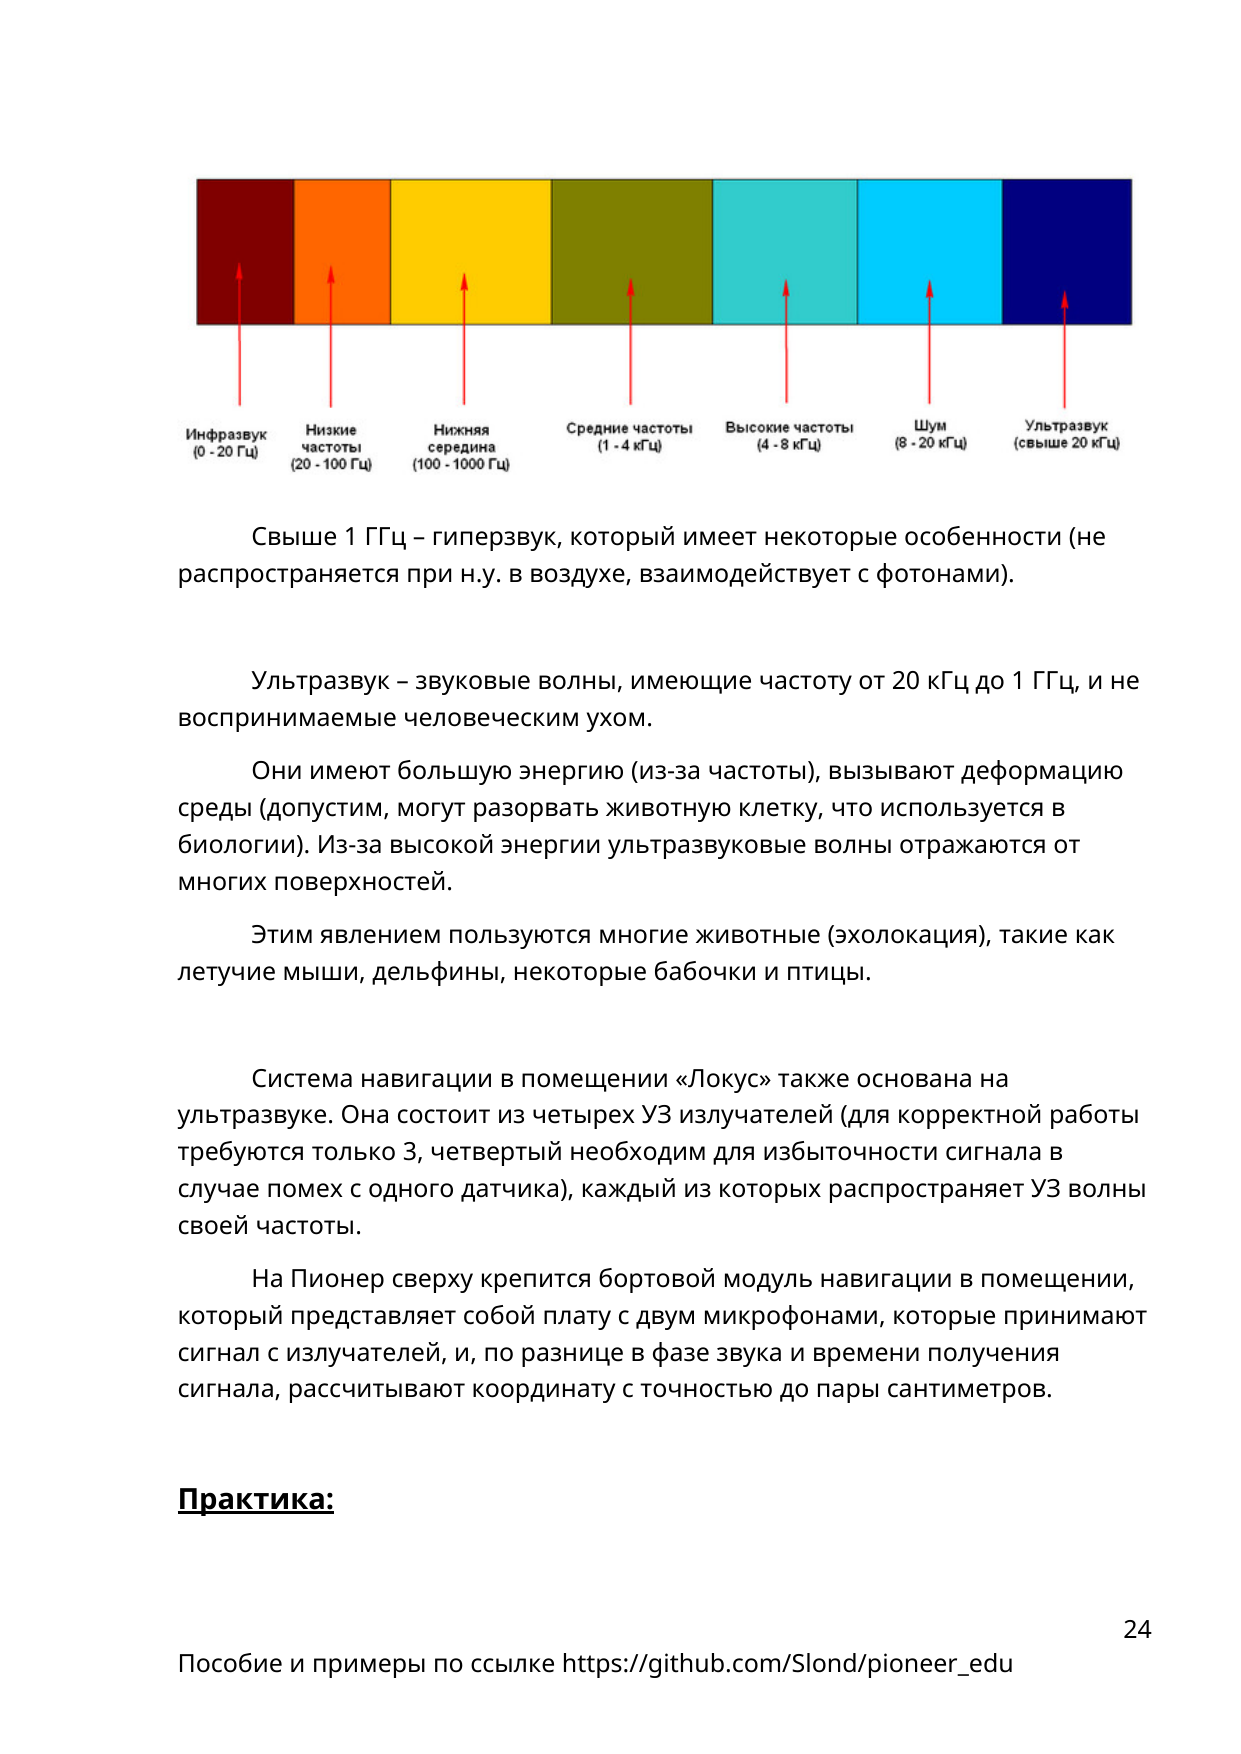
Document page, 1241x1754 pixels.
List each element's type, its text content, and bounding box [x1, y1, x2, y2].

text Они имеют большую энергию (из-за частоты), вызывают деформацию среды (допустим, могут разорвать животную клетку, что используется в биологии). Из-за высокой энергии ультразвуковые волны отражаются от многих поверхностей. [177, 753, 1152, 897]
text Ультразвук – звуковые волны, имеющие частоту от 20 кГц до 1 ГГц, и не воспринимаемые человеческим ухом. [177, 663, 1152, 733]
text Этим явлением пользуются многие животные (эхолокация), такие как летучие мыши, дельфины, некоторые бабочки и птицы. [177, 917, 1152, 987]
picture [177, 118, 1152, 500]
text На Пионер сверху крепится бортовой модуль навигации в помещении, который представляет собой плату с двум микрофонами, которые принимают сигнал с излучателей, и, по разнице в фазе звука и времени получения сигнала, рассчитывают координату с точностью до пары сантиметров. [177, 1261, 1152, 1405]
text Практика: [177, 1478, 1152, 1518]
text Система навигации в помещении «Локус» также основана на ультразвуке. Она состоит из четырех УЗ излучателей (для корректной работы требуются только 3, четвертый необходим для избыточности сигнала в случае помех с одного датчика), каждый из которых распространяет УЗ волны своей частоты. [177, 1060, 1152, 1241]
text Свыше 1 ГГц – гиперзвук, который имеет некоторые особенности (не распространяется при н.у. в воздухе, взаимодействует с фотонами). [177, 519, 1152, 590]
